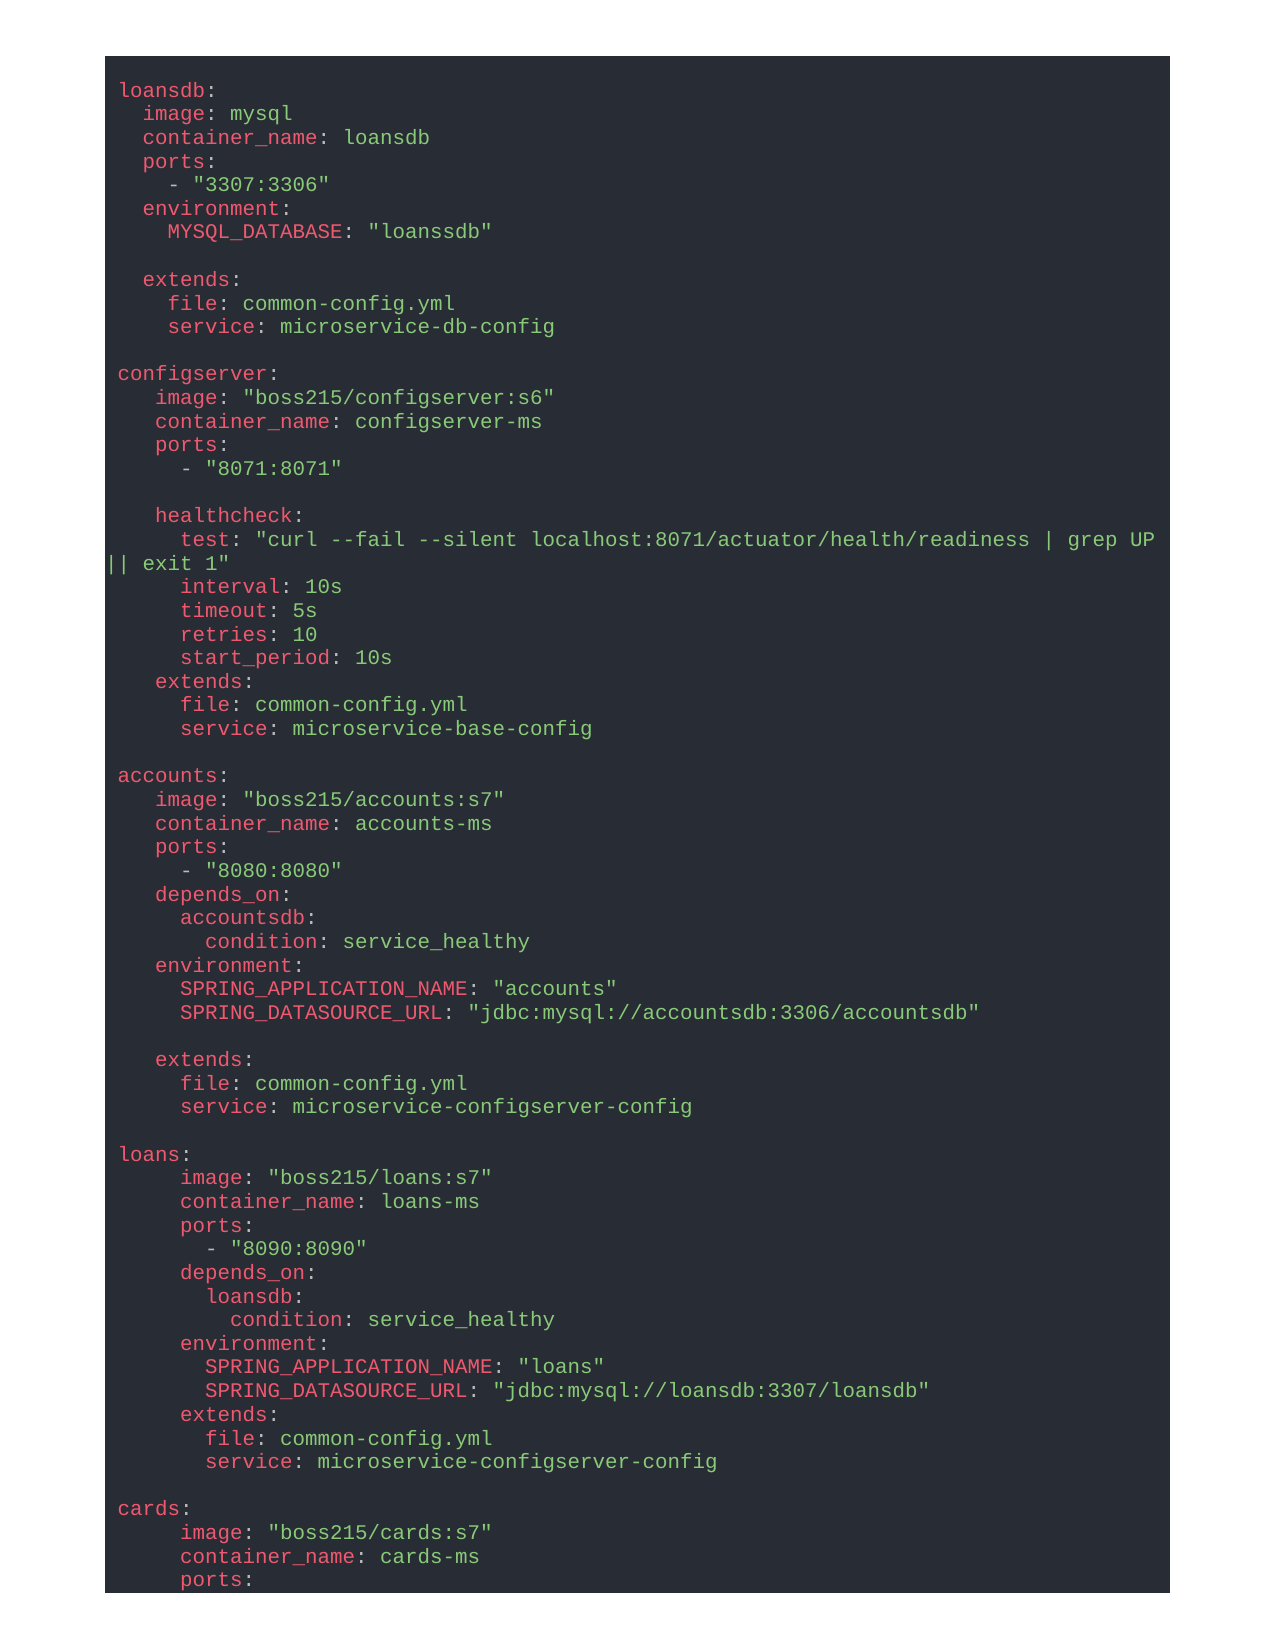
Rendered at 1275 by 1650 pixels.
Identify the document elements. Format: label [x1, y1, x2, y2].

text [105, 56, 1170, 1593]
